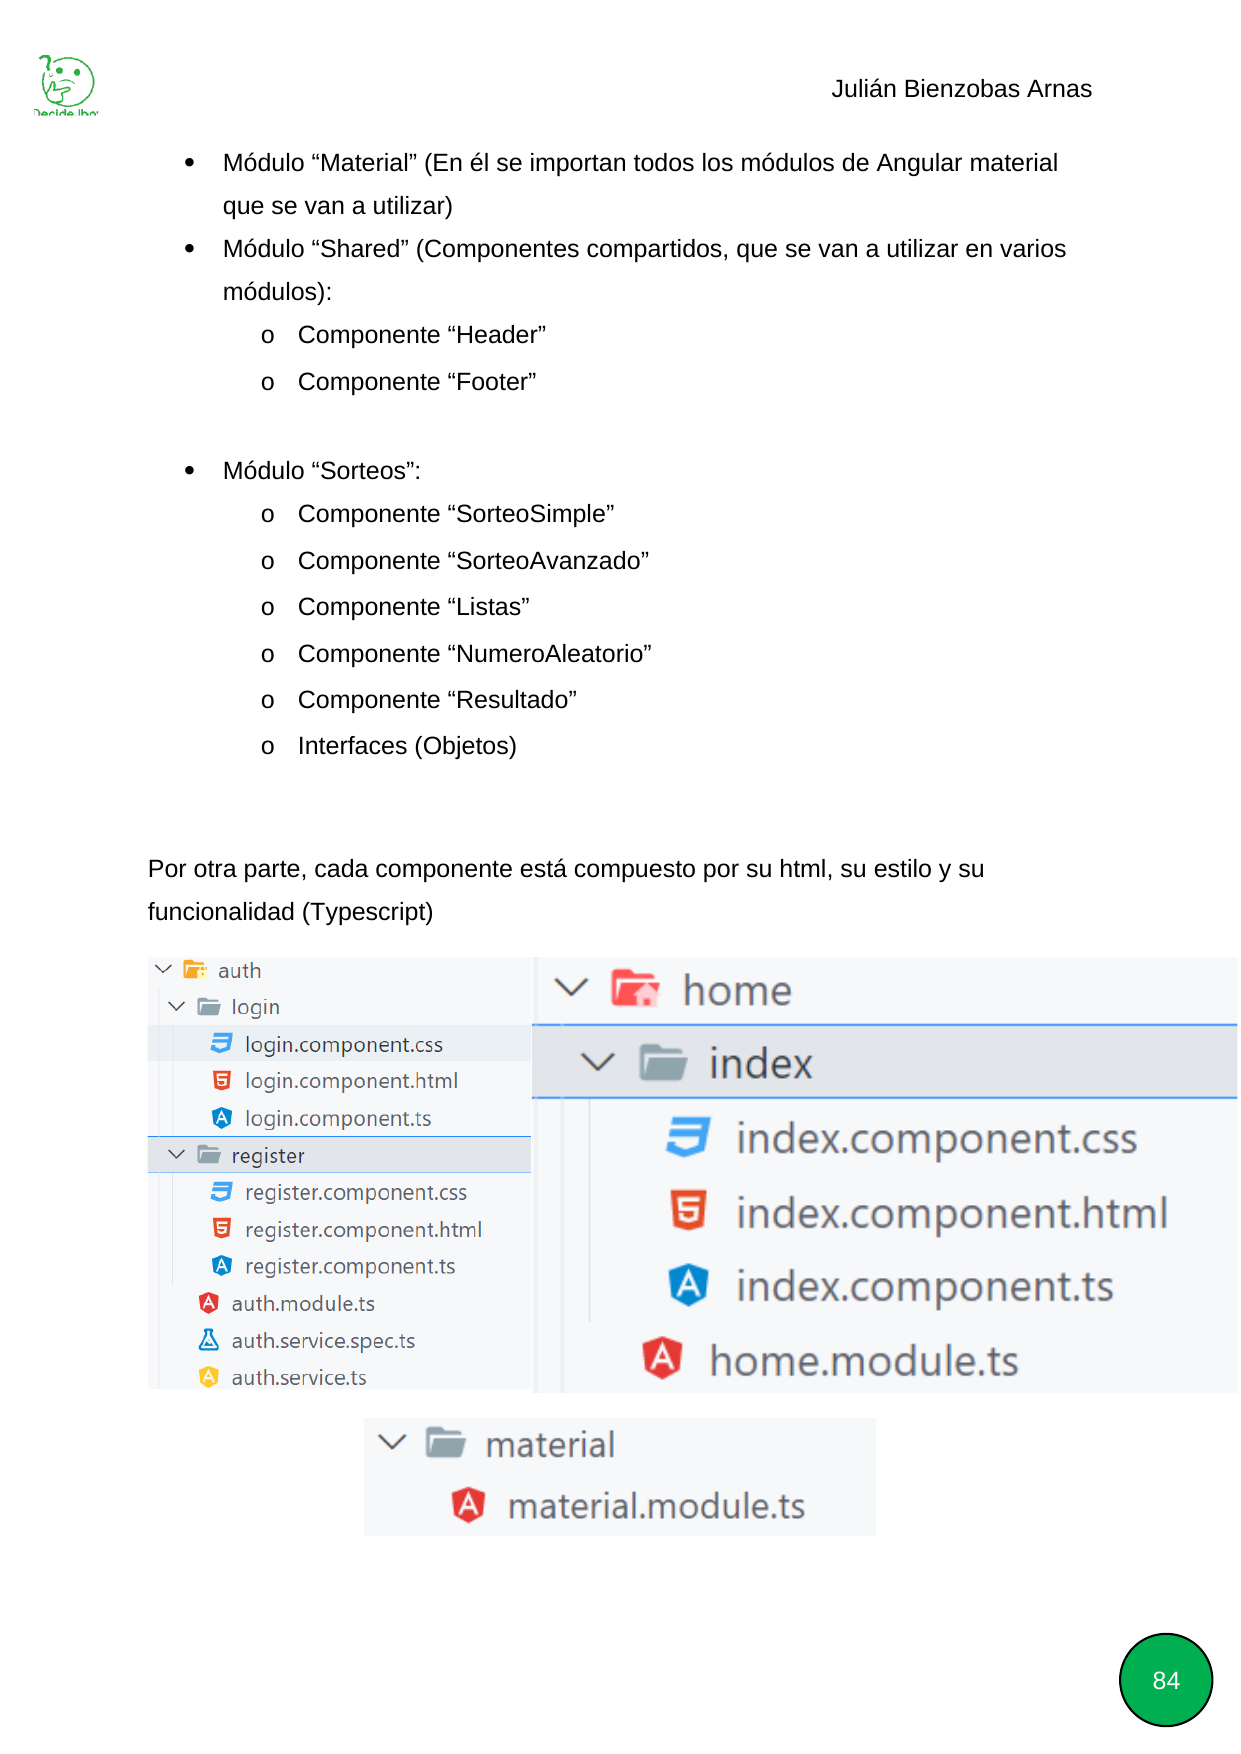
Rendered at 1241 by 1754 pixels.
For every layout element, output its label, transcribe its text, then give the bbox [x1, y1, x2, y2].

list Módulo “Material” (En él se importan todos los módulos de Angular material que se van a utilizar) [185, 148, 1092, 220]
list Componente “Header” [260, 320, 1092, 351]
list Componente “Listas” [260, 592, 1092, 623]
text Por otra parte, cada componente está compuesto por su html, su estilo y su funcionalidad (Typescript) [148, 854, 1092, 926]
picture [32, 55, 99, 114]
list Componente “SorteoAvanzado” [260, 546, 1092, 577]
list Componente “Resultado” [260, 685, 1092, 716]
list Módulo “Shared” (Componentes compartidos, que se van a utilizar en varios módulos): [185, 234, 1092, 306]
picture [363, 1418, 877, 1536]
list Interfaces (Objetos) [260, 731, 1092, 762]
list Componente “SorteoSimple” [260, 499, 1092, 530]
list Componente “NumeroAleatorio” [260, 638, 1092, 669]
list Componente “Footer” [260, 367, 1092, 398]
list Módulo “Sorteos”: [185, 456, 1092, 485]
picture [147, 957, 1238, 1393]
